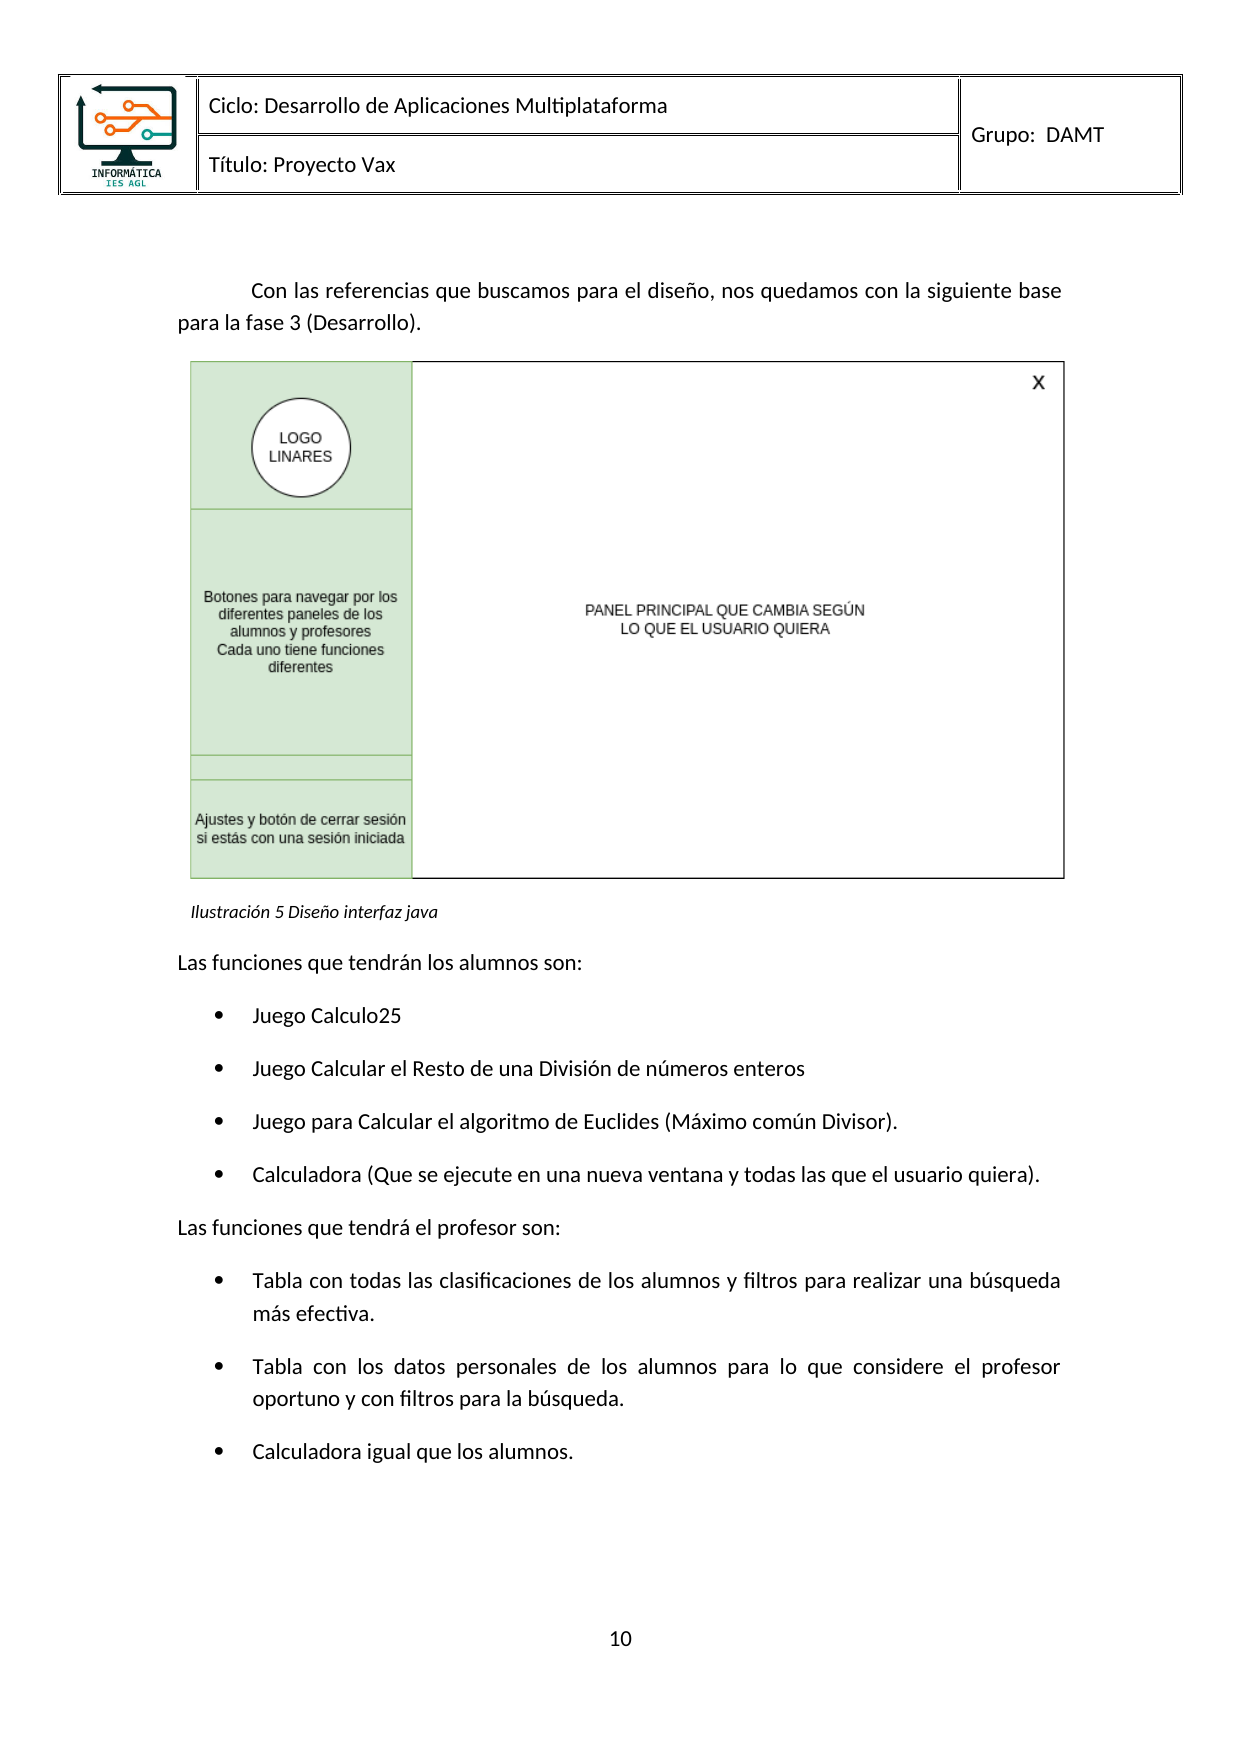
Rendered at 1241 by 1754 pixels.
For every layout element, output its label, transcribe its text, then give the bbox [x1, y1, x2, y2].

picture [70, 76, 186, 192]
text Las funciones que tendrá el profesor son: [177, 1213, 1063, 1242]
list Tabla con los datos personales de los alumnos para lo que considere el profesor oportuno y con filtros para la búsqueda. [215, 1352, 1063, 1412]
list Juego Calculo25 [215, 1001, 1063, 1029]
list Juego Calcular el Resto de una División de números enteros [215, 1054, 1063, 1082]
text Con las referencias que buscamos para el diseño, nos quedamos con la siguiente base para la fase 3 (Desarrollo). [177, 276, 1063, 336]
list Juego para Calcular el algoritmo de Euclides (Máximo común Divisor). [215, 1107, 1063, 1136]
list Calculadora igual que los alumnos. [215, 1437, 1063, 1465]
list Calculadora (Que se ejecute en una nueva ventana y todas las que el usuario quiera). [215, 1161, 1063, 1188]
list Tabla con todas las clasificaciones de los alumnos y filtros para realizar una búsqueda más efectiva. [215, 1267, 1063, 1327]
picture [190, 361, 1077, 879]
